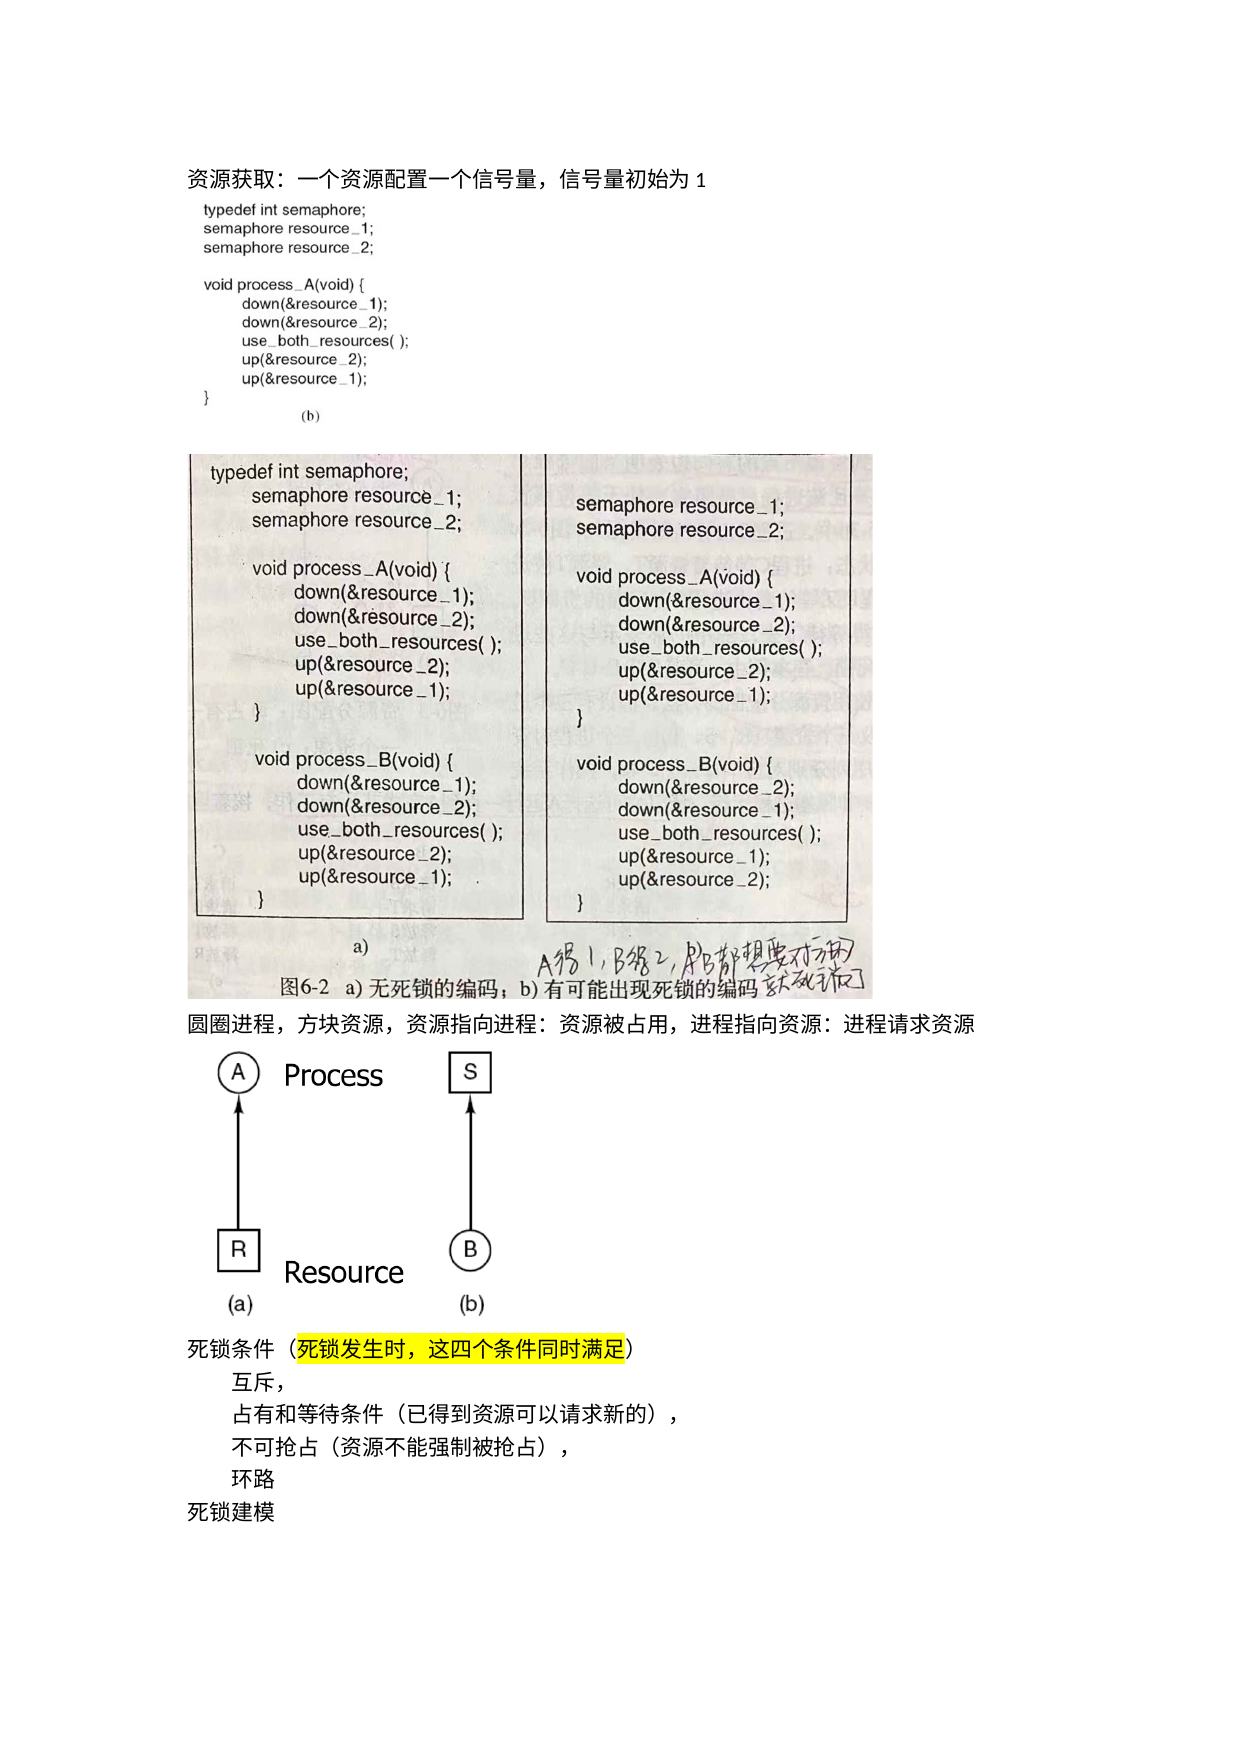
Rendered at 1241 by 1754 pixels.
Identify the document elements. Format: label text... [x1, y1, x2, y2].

text 资源获取：一个资源配置一个信号量，信号量初始为1 [187, 162, 1053, 194]
picture [187, 454, 873, 999]
text 死锁建模 [187, 1494, 1053, 1527]
text 占有和等待条件（已得到资源可以请求新的）， [187, 1397, 1053, 1429]
text 互斥， [187, 1364, 1053, 1397]
text 不可抢占（资源不能强制被抢占）， [187, 1429, 1053, 1462]
picture [187, 1039, 530, 1326]
text 环路 [187, 1462, 1053, 1494]
picture [187, 194, 421, 423]
text 死锁条件（死锁发生时，这四个条件同时满足） [187, 1332, 1053, 1364]
text 圆圈进程，方块资源，资源指向进程：资源被占用，进程指向资源：进程请求资源 [187, 1007, 1053, 1039]
